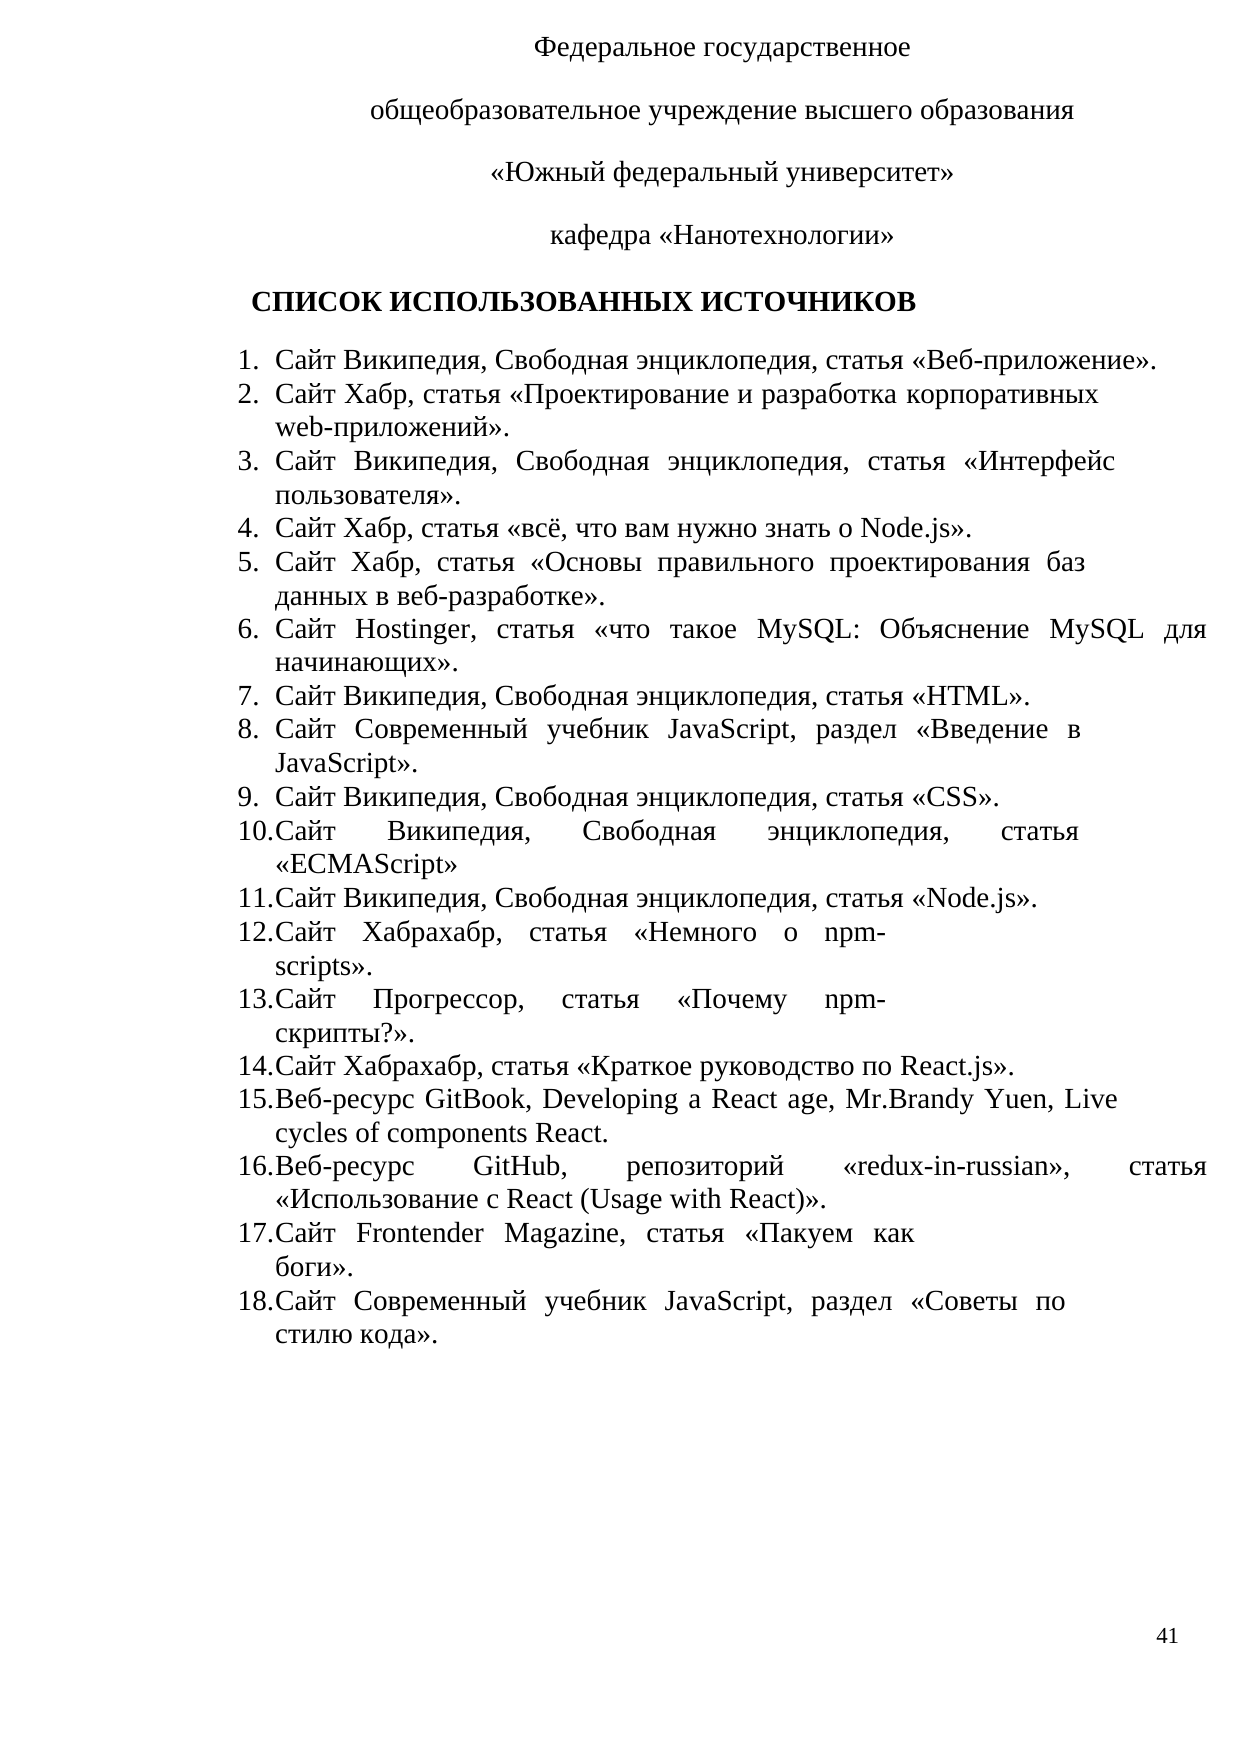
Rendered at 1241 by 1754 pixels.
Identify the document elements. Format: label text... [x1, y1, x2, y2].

list Сайт Hostinger, статья «что такое MySQL: Объяснение MySQL для начинающих». [237, 612, 1207, 679]
list Сайт Современный учебник JavaScript, раздел «Советы по стилю кода». [237, 1283, 1067, 1350]
list Веб-ресурс GitHub, репозиторий «redux-in-russian», статья «Использование с React (Usage with React)». [237, 1149, 1207, 1216]
list Веб-ресурс GitBook, Developing a React age, Mr.Brandy Yuen, Live cycles of components React. [237, 1082, 1119, 1149]
list Сайт Хабр, статья «Проектирование и разработка корпоративных web-приложений». [237, 377, 1099, 444]
list Сайт Википедия, Свободная энциклопедия, статья «Node.js». [237, 881, 1079, 914]
list Сайт Википедия, Свободная энциклопедия, статья «HTML». [237, 679, 1207, 712]
list Сайт Википедия, Свободная энциклопедия, статья «Веб-приложение». [237, 343, 1207, 377]
list Сайт Хабрахабр, статья «Краткое руководство по React.js». [237, 1048, 1207, 1082]
list Сайт Современный учебник JavaScript, раздел «Введение в JavaScript». [237, 712, 1082, 779]
list Сайт Википедия, Свободная энциклопедия, статья «CSS». [237, 779, 1207, 813]
subtitle СПИСОК ИСПОЛЬЗОВАННЫХ ИСТОЧНИКОВ [251, 284, 1207, 318]
list Сайт Прогрессор, статья «Почему npm-скрипты?». [237, 981, 886, 1048]
list Сайт Википедия, Свободная энциклопедия, статья «Интерфейс пользователя». [237, 444, 1116, 511]
list Сайт Хабр, статья «всё, что вам нужно знать о Node.js». [237, 511, 1207, 545]
list Сайт Хабр, статья «Основы правильного проектирования баз данных в веб-разработке». [237, 545, 1085, 612]
list Сайт Frontender Magazine, статья «Пакуем как боги». [237, 1216, 915, 1283]
list Сайт Хабрахабр, статья «Немного о npm-scripts». [237, 914, 886, 981]
list Сайт Википедия, Свободная энциклопедия, статья «ECMAScript» [237, 813, 1079, 880]
